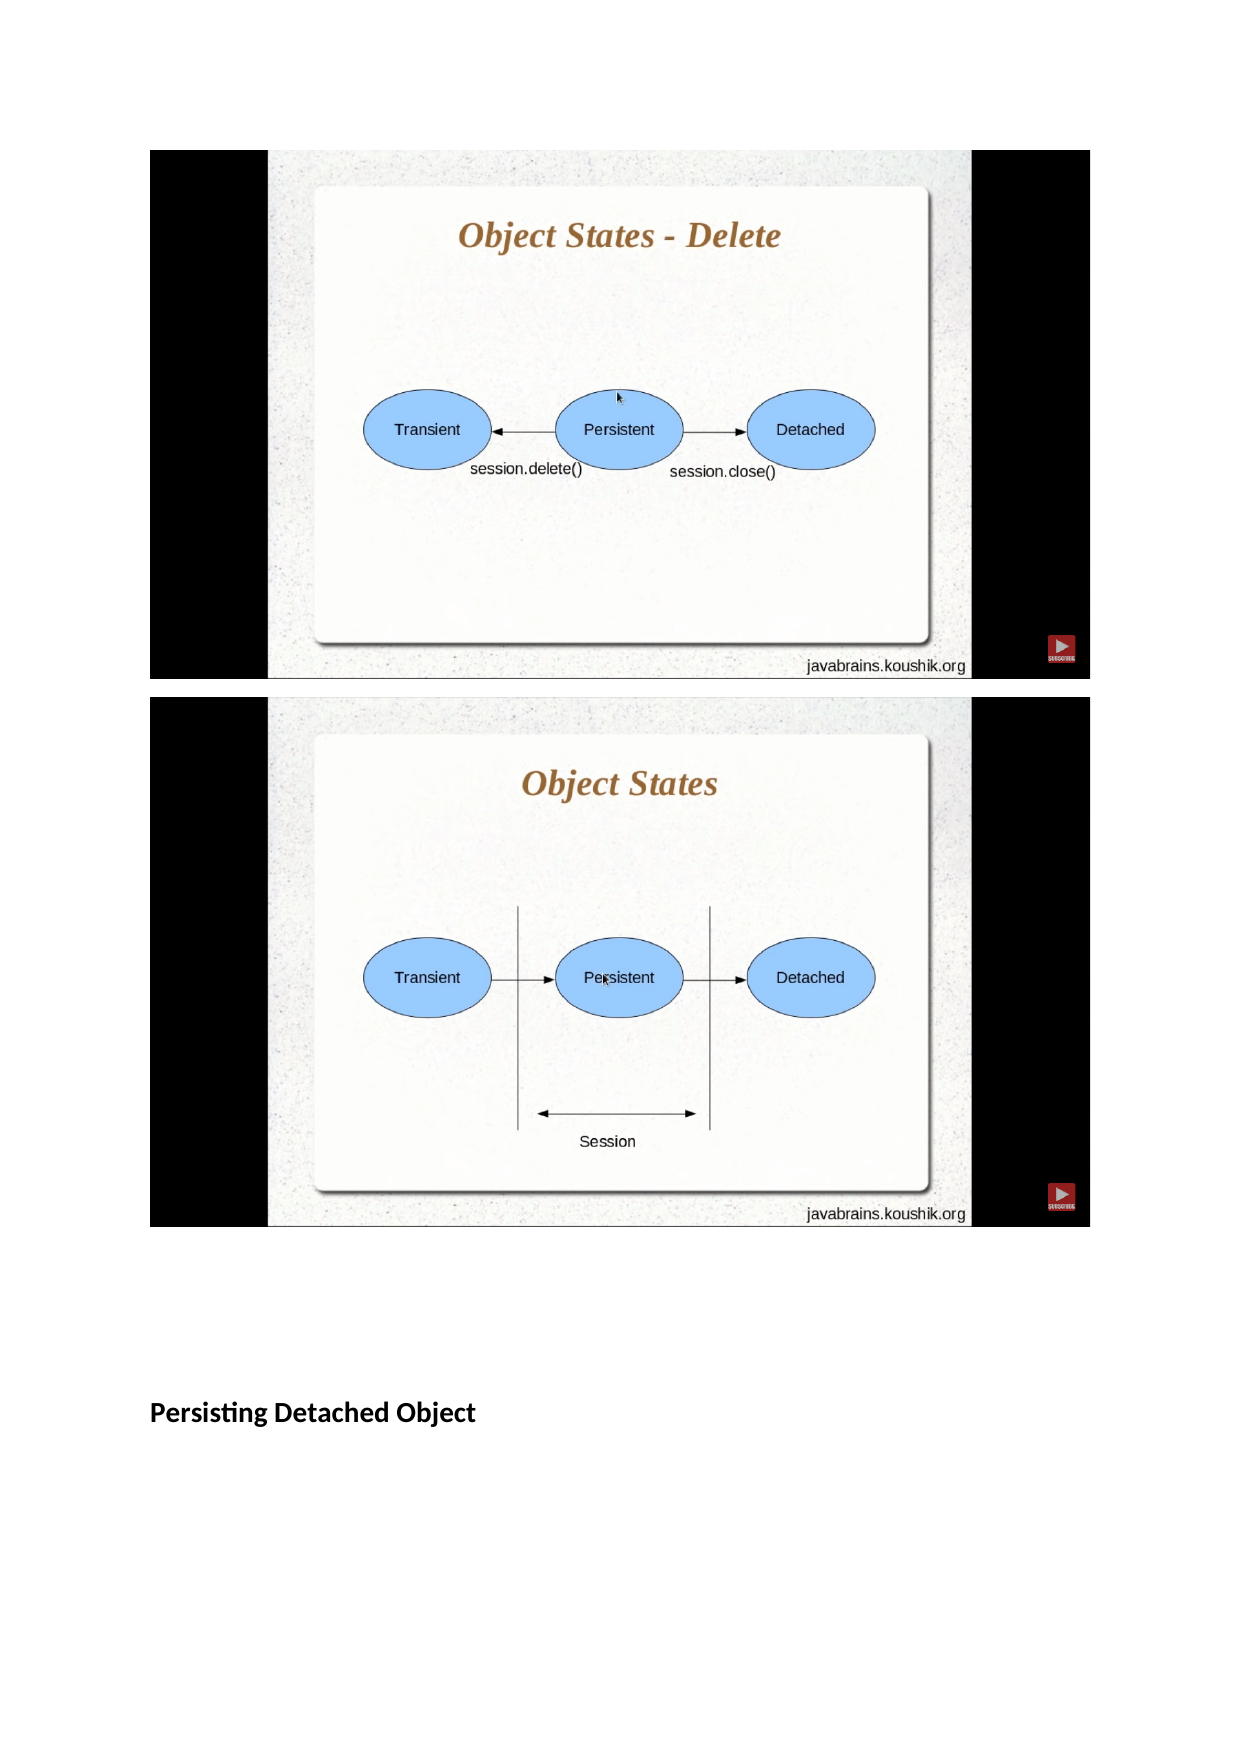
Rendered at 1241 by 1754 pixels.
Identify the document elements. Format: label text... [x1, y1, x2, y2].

text Persisting Detached Object [150, 1394, 1090, 1429]
picture [150, 697, 1091, 1227]
picture [150, 150, 1091, 679]
